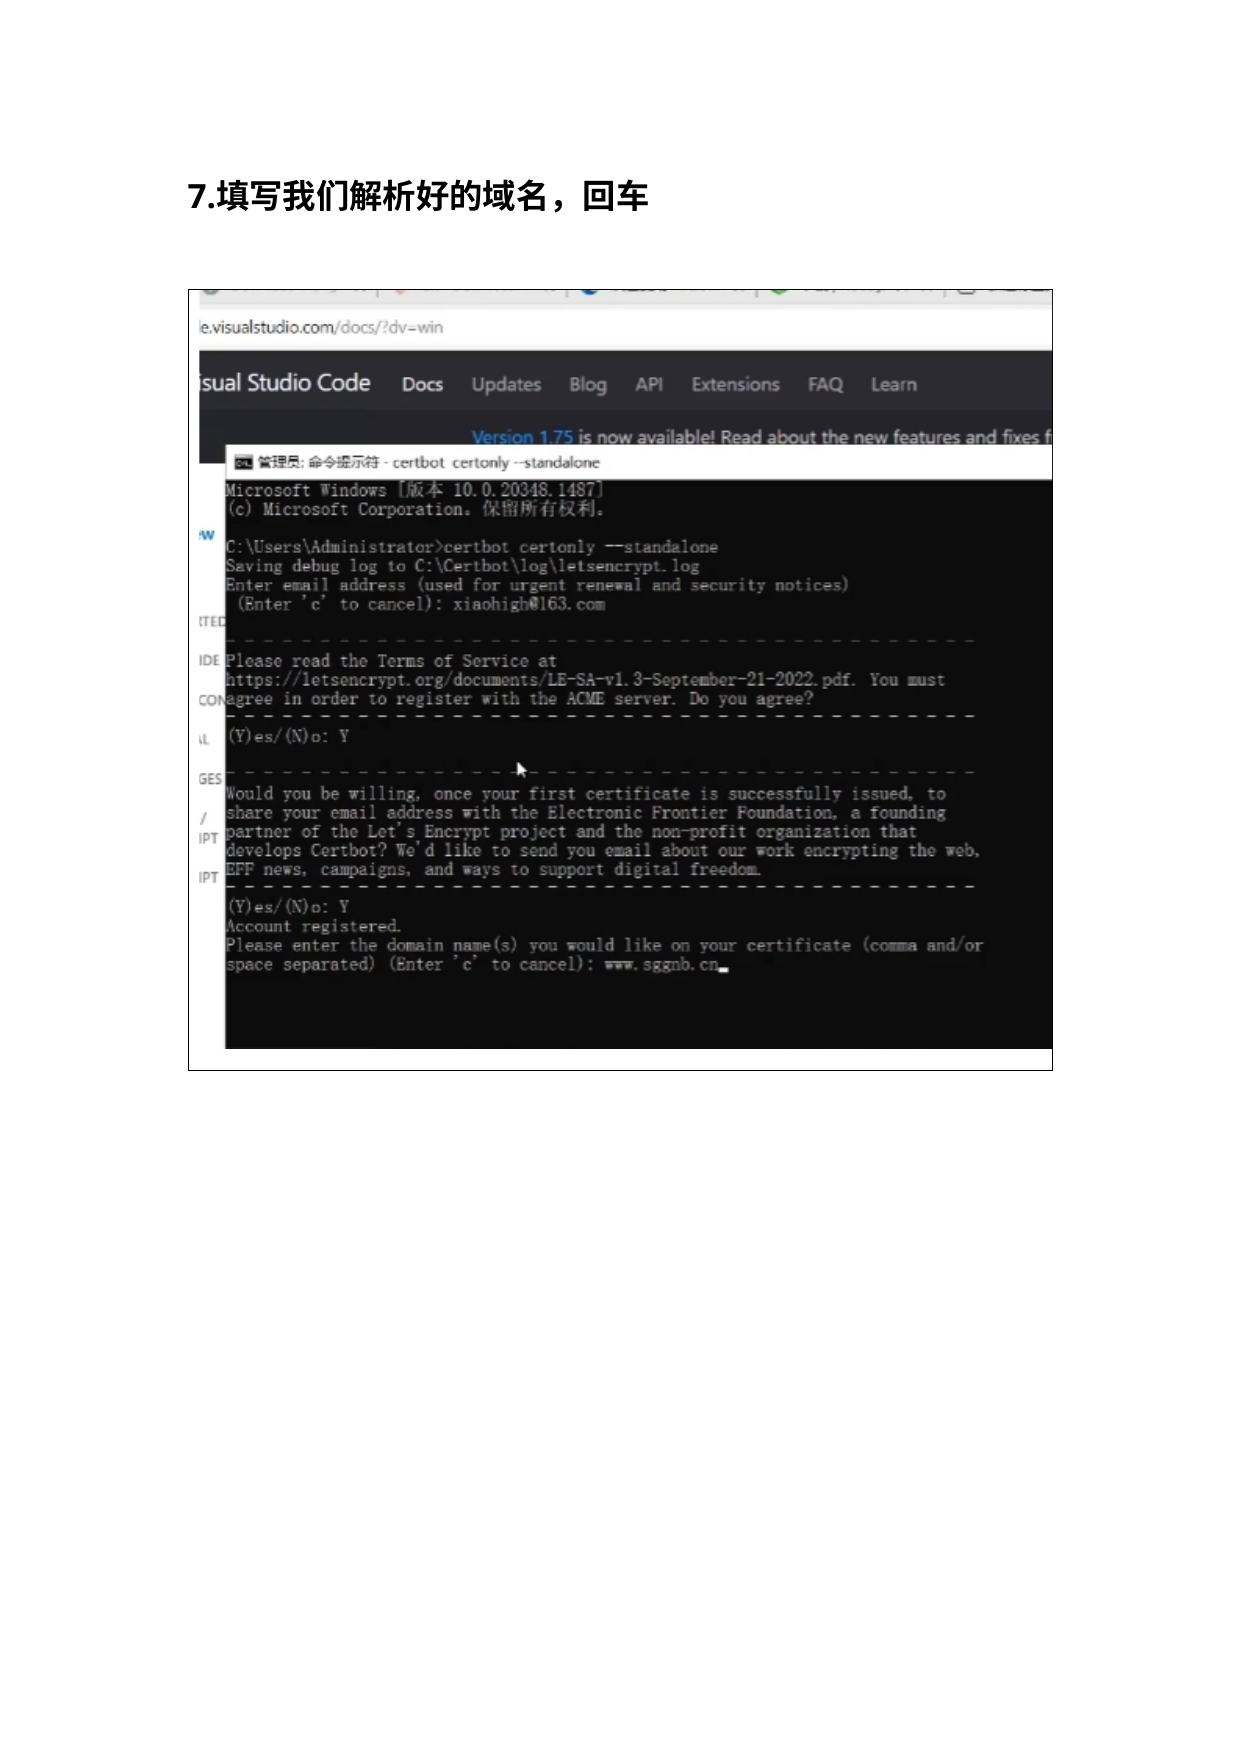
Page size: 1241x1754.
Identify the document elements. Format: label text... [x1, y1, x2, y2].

picture [199, 290, 1053, 1049]
subtitle 7.填写我们解析好的域名，回车 [187, 162, 1053, 227]
table_header [189, 290, 1052, 1070]
